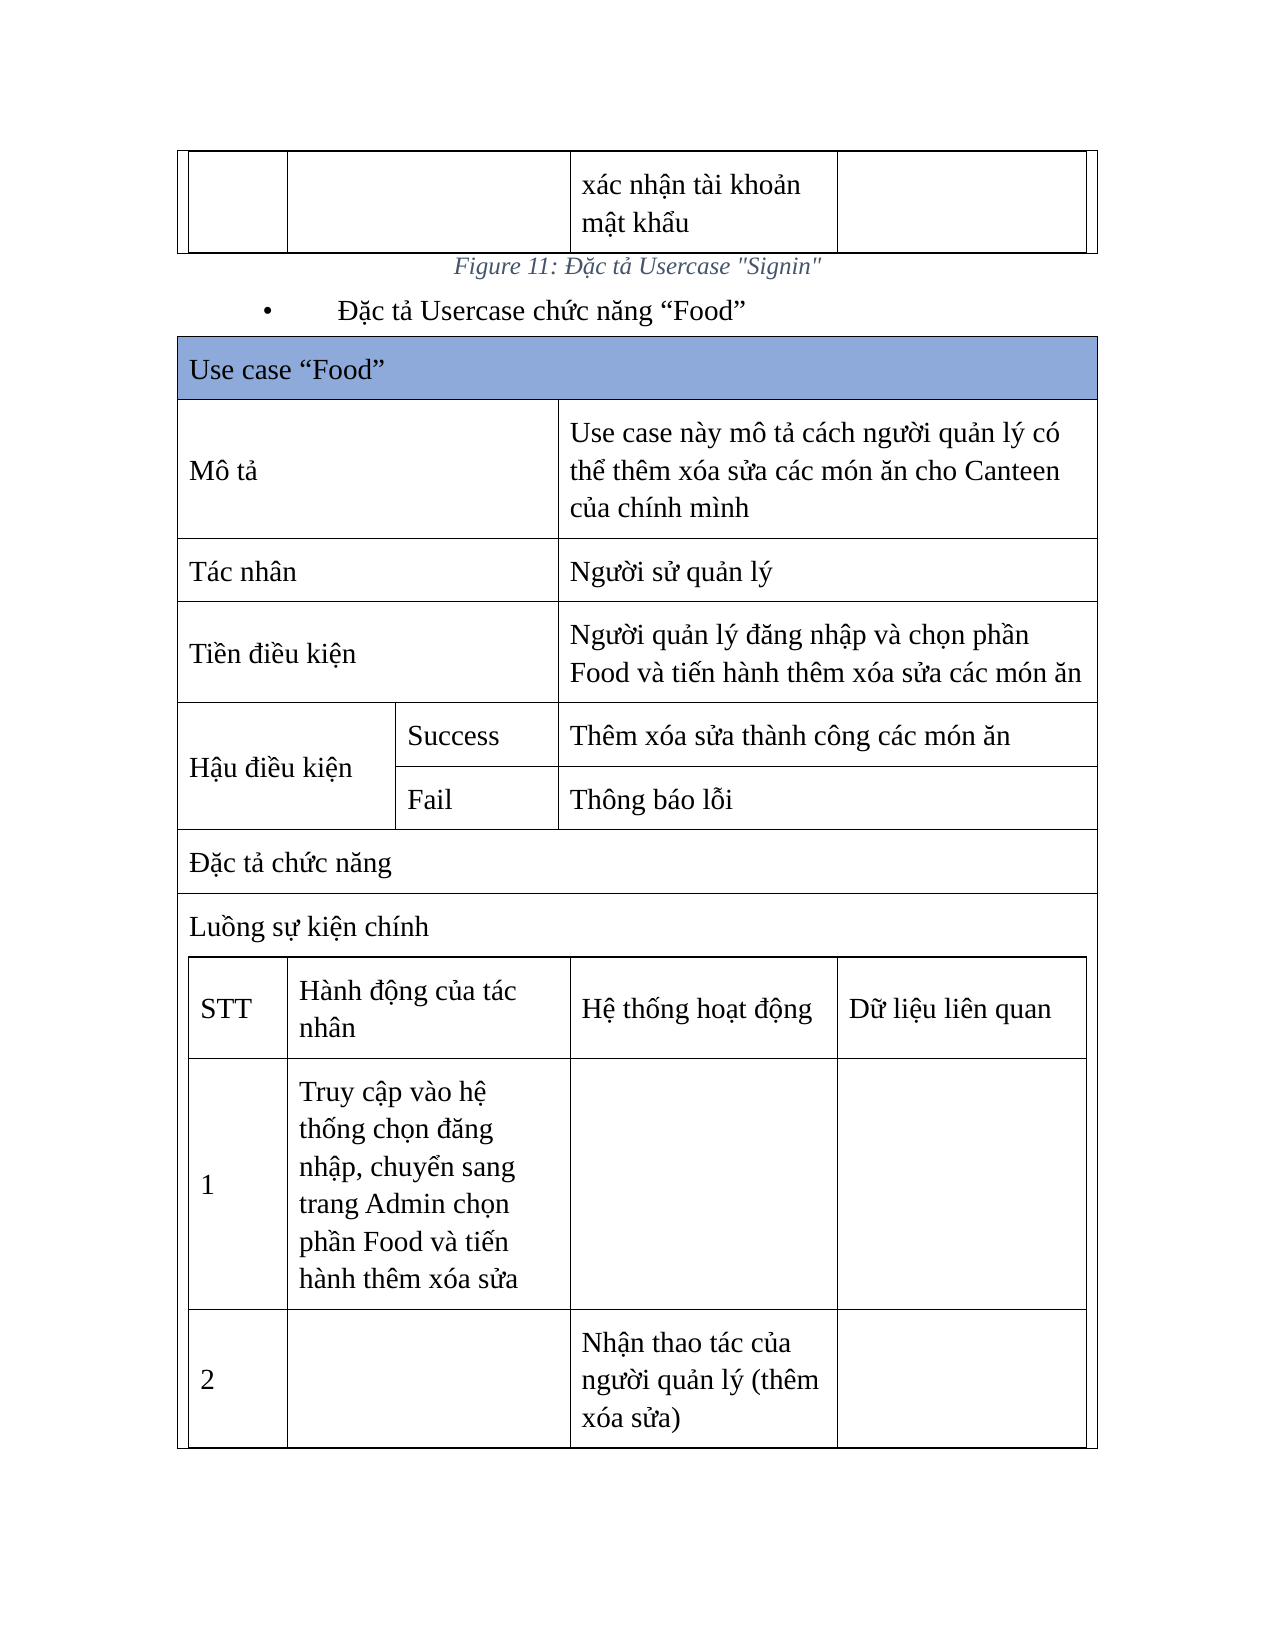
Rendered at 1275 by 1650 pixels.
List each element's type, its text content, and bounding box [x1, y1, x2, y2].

table_cell Use case này mô tả cách người quản lý có thể thêm xóa sửa các món ăn cho Canteen của chính mình [559, 400, 1097, 538]
table_cell Mô tả [178, 400, 558, 538]
table_cell Thêm xóa sửa thành công các món ăn [559, 703, 1097, 766]
text Figure 11: Đặc tả Usercase "Signin" [150, 254, 1125, 279]
list Đặc tả Usercase chức năng “Food” [262, 300, 1125, 325]
table_cell Hậu điều kiện [178, 703, 395, 829]
table_cell Success [396, 703, 558, 766]
table_cell Đặc tả chức năng [178, 830, 1097, 893]
table_cell Tiền điều kiện [178, 602, 558, 702]
table_cell Fail [396, 767, 558, 829]
table_cell Thông báo lỗi [559, 767, 1097, 829]
table_cell Người quản lý đăng nhập và chọn phần Food và tiến hành thêm xóa sửa các món ăn [559, 602, 1097, 702]
table_header Use case “Food” [178, 337, 1097, 399]
table_cell Tác nhân [178, 539, 558, 601]
table_cell Người sử quản lý [559, 539, 1097, 601]
table_cell Luồng sự kiện chính [178, 894, 1097, 1448]
